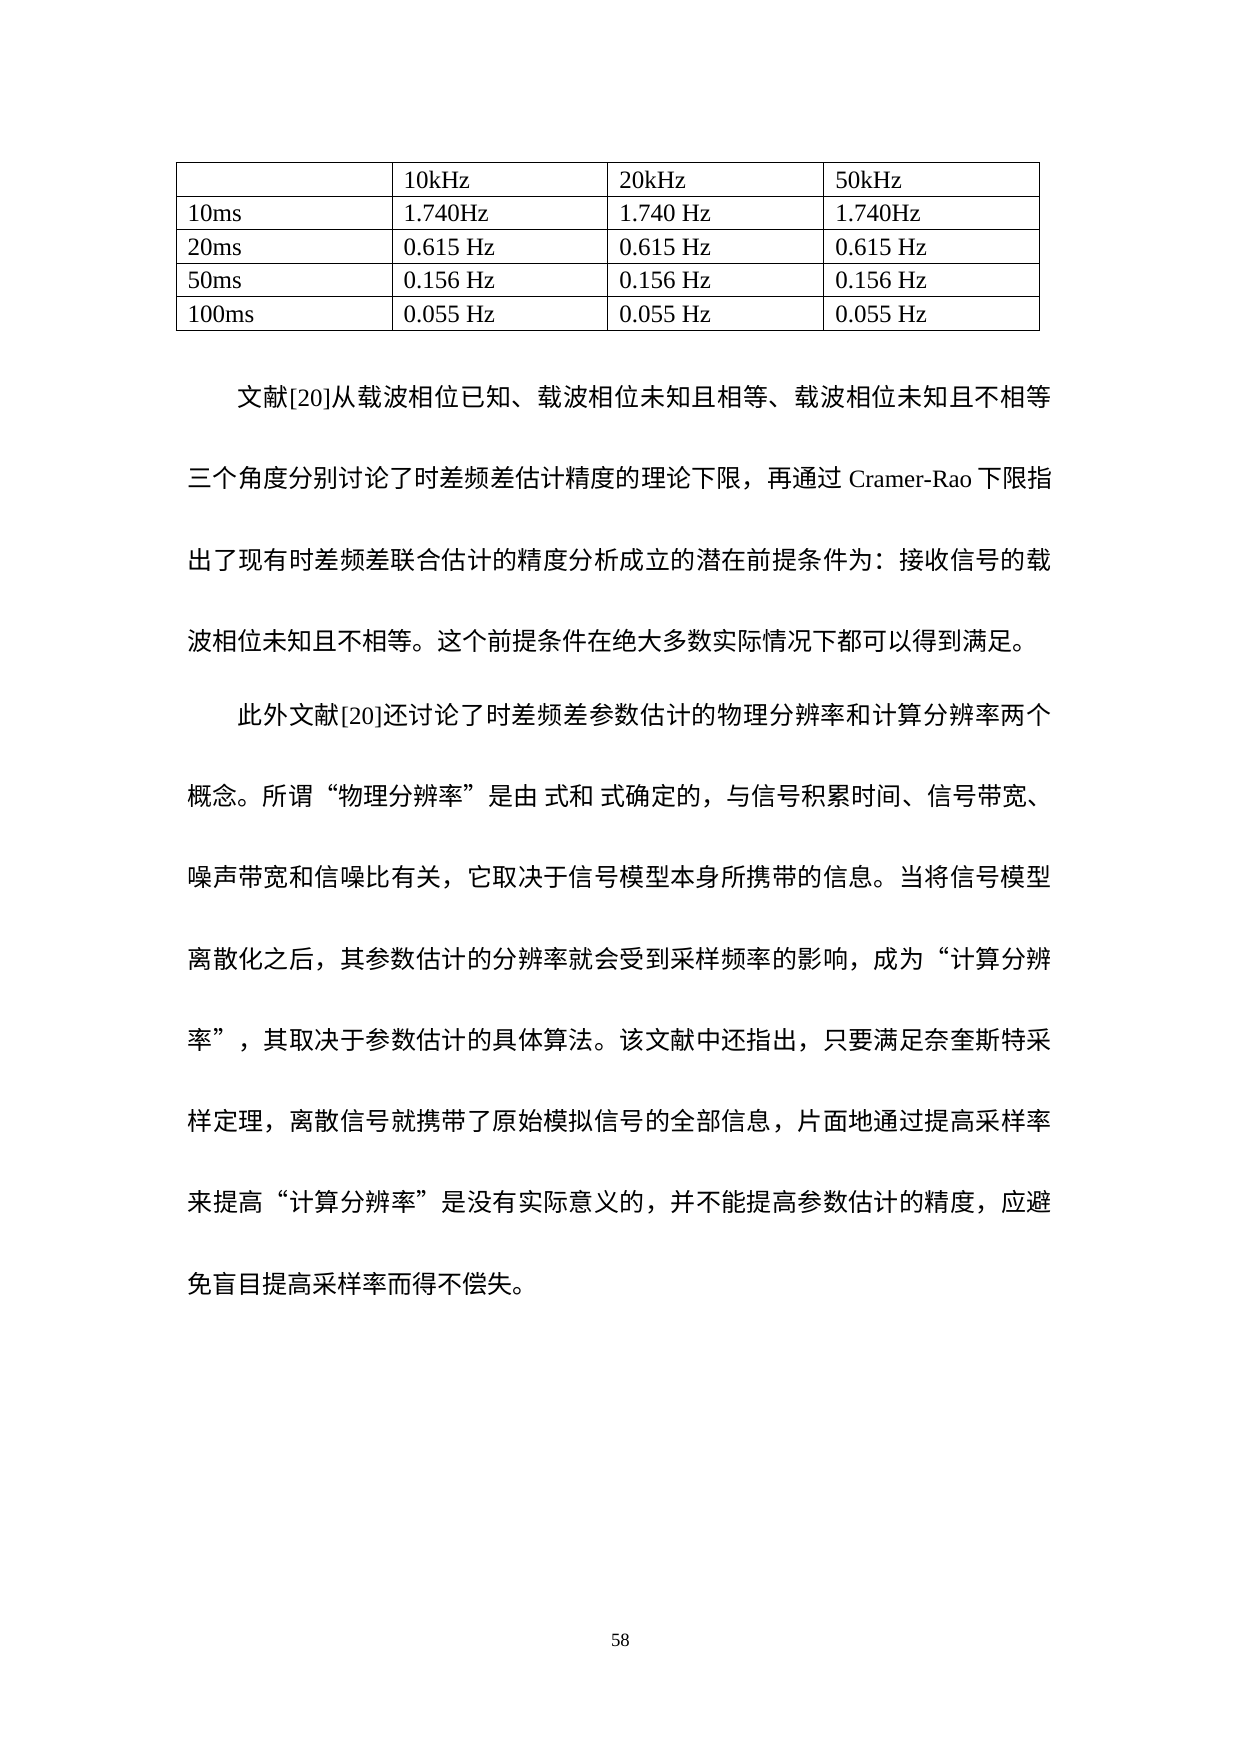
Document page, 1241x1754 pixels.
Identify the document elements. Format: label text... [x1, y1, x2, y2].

text 文献[20]从载波相位已知、载波相位未知且相等、载波相位未知且不相等三个角度分别讨论了时差频差估计精度的理论下限，再通过Cramer-Rao下限指出了现有时差频差联合估计的精度分析成立的潜在前提条件为：接收信号的载波相位未知且不相等。这个前提条件在绝大多数实际情况下都可以得到满足。 [187, 363, 1053, 672]
table_cell 50ms [177, 264, 392, 296]
table_header 10kHz [393, 163, 607, 196]
table_header [177, 163, 392, 196]
table_cell 20ms [177, 230, 392, 263]
table_cell 1.740Hz [393, 197, 607, 229]
table_cell 0.156 Hz [824, 264, 1039, 296]
table_header 50kHz [824, 163, 1039, 196]
table_cell 1.740 Hz [608, 197, 823, 229]
table_cell 1.740Hz [824, 197, 1039, 229]
table_header 20kHz [608, 163, 823, 196]
table_cell 0.055 Hz [824, 297, 1039, 330]
table_cell 0.615 Hz [608, 230, 823, 263]
table_cell 0.615 Hz [824, 230, 1039, 263]
table_cell 0.156 Hz [608, 264, 823, 296]
table_cell 0.055 Hz [393, 297, 607, 330]
text 此外文献[20]还讨论了时差频差参数估计的物理分辨率和计算分辨率两个概念。所谓“物理分辨率”是由 式和 式确定的，与信号积累时间、信号带宽、噪声带宽和信噪比有关，它取决于信号模型本身所携带的信息。当将信号模型离散化之后，其参数估计的分辨率就会受到采样频率的影响，成为“计算分辨率”，其取决于参数估计的具体算法。该文献中还指出，只要满足奈奎斯特采样定理，离散信号就携带了原始模拟信号的全部信息，片面地通过提高采样率来提高“计算分辨率”是没有实际意义的，并不能提高参数估计的精度，应避免盲目提高采样率而得不偿失。 [187, 681, 1053, 1315]
table_cell 100ms [177, 297, 392, 330]
table_cell 0.156 Hz [393, 264, 607, 296]
table_cell 0.615 Hz [393, 230, 607, 263]
table_cell 10ms [177, 197, 392, 229]
table_cell 0.055 Hz [608, 297, 823, 330]
